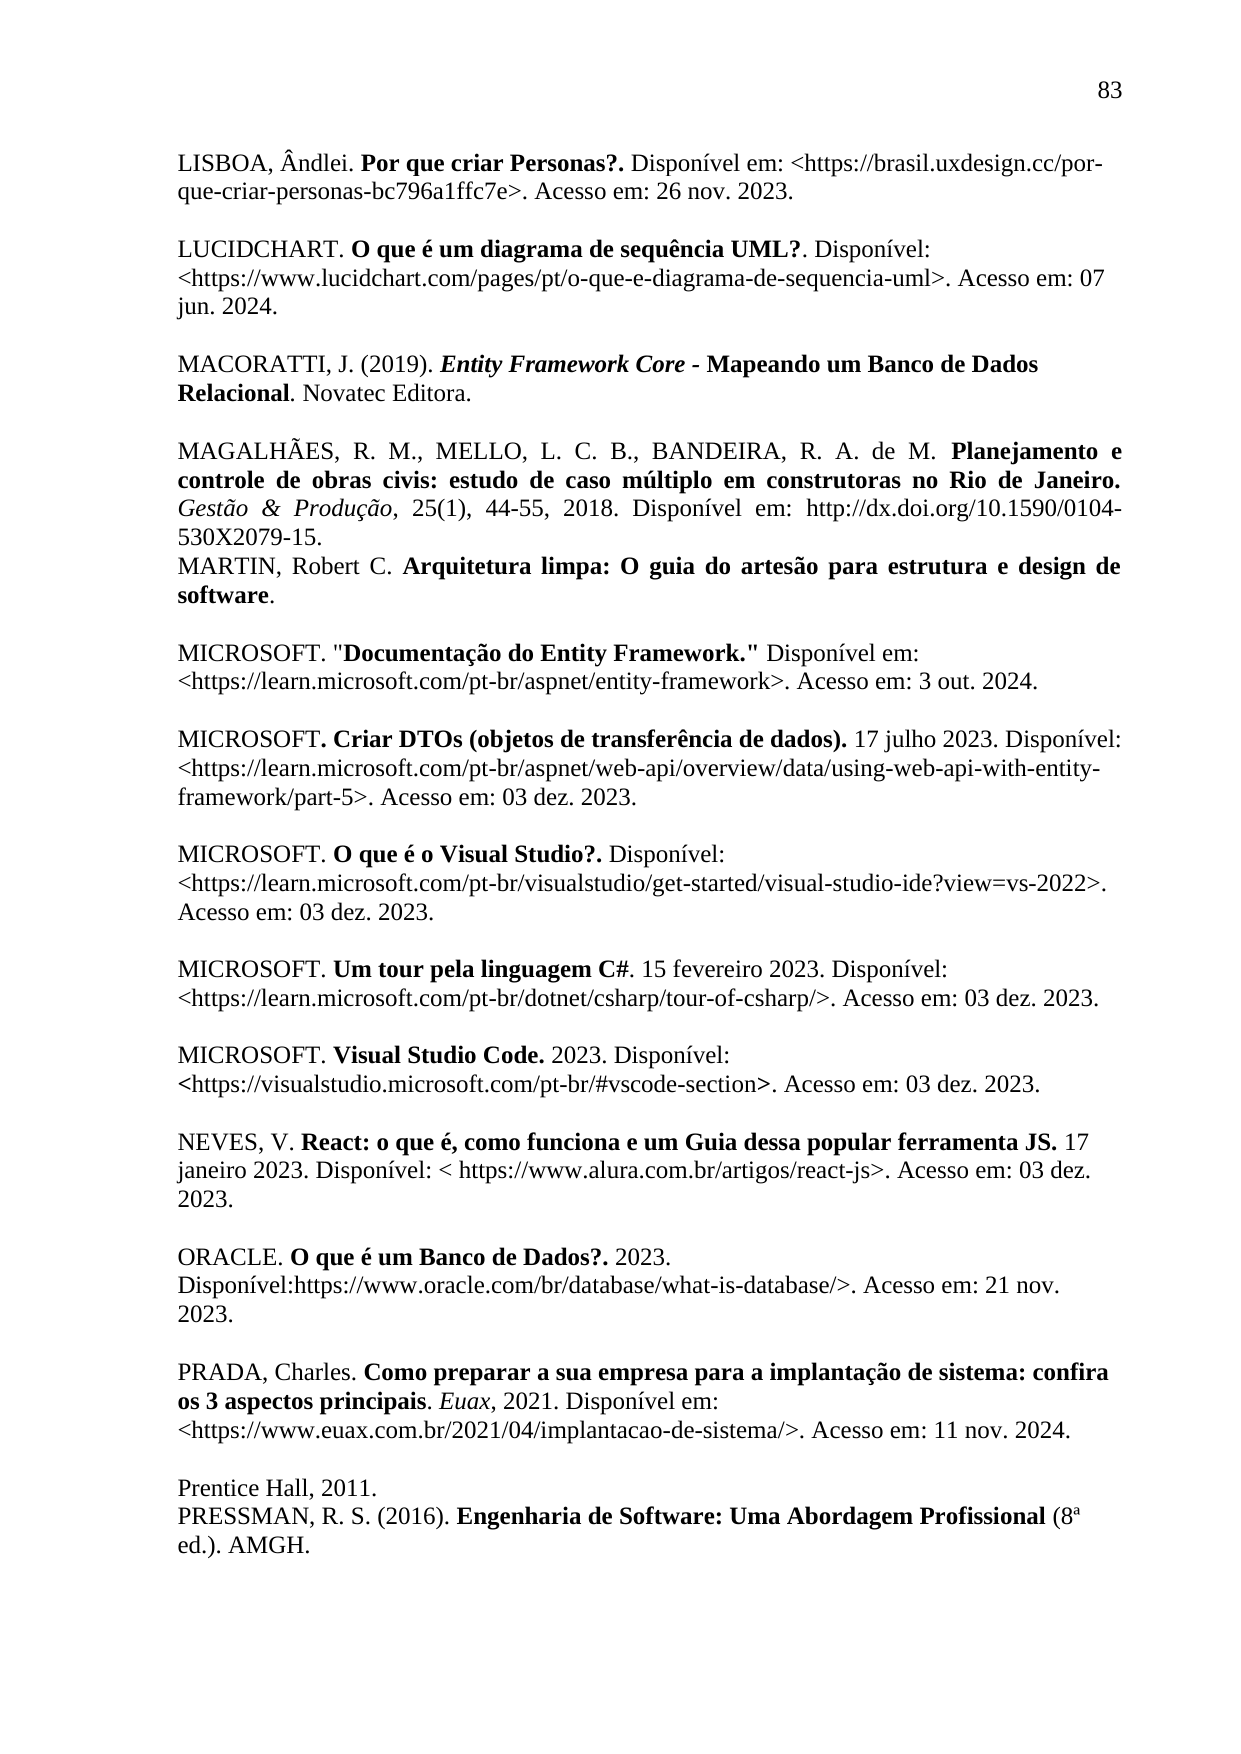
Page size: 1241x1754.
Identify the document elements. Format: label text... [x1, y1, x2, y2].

text MICROSOFT. "Documentação do Entity Framework." Disponível em: <https://learn.microsoft.com/pt-br/aspnet/entity-framework>. Acesso em: 3 out. 2024. [177, 638, 1122, 695]
text MICROSOFT. Visual Studio Code. 2023. Disponível: <https://visualstudio.microsoft.com/pt-br/#vscode-section>. Acesso em: 03 dez. 2023. [177, 1041, 1122, 1098]
text MICROSOFT. Um tour pela linguagem C#. 15 fevereiro 2023. Disponível: <https://learn.microsoft.com/pt-br/dotnet/csharp/tour-of-csharp/>. Acesso em: 03 dez. 2023. [177, 954, 1122, 1012]
text NEVES, V. React: o que é, como funciona e um Guia dessa popular ferramenta JS. 17 janeiro 2023. Disponível: < https://www.alura.com.br/artigos/react-js>. Acesso em: 03 dez. 2023. [177, 1127, 1122, 1213]
text MICROSOFT. Criar DTOs (objetos de transferência de dados). 17 julho 2023. Disponível: <https://learn.microsoft.com/pt-br/aspnet/web-api/overview/data/using-web-api-with-entity-framework/part-5>. Acesso em: 03 dez. 2023. [177, 724, 1122, 811]
text PRADA, Charles. Como preparar a sua empresa para a implantação de sistema: confira os 3 aspectos principais. Euax, 2021. Disponível em: <https://www.euax.com.br/2021/04/implantacao-de-sistema/>. Acesso em: 11 nov. 2024. [177, 1357, 1122, 1443]
text MAGALHÃES, R. M., MELLO, L. C. B., BANDEIRA, R. A. de M. Planejamento e controle de obras civis: estudo de caso múltiplo em construtoras no Rio de Janeiro. Gestão & Produção, 25(1), 44-55, 2018. Disponível em: http://dx.doi.org/10.1590/0104-530X2079-15. [177, 436, 1122, 551]
text PRESSMAN, R. S. (2016). Engenharia de Software: Uma Abordagem Profissional (8ª ed.). AMGH. [177, 1501, 1122, 1559]
text MACORATTI, J. (2019). Entity Framework Core - Mapeando um Banco de Dados Relacional. Novatec Editora. [177, 349, 1122, 407]
text MICROSOFT. O que é o Visual Studio?. Disponível: <https://learn.microsoft.com/pt-br/visualstudio/get-started/visual-studio-ide?view=vs-2022>. Acesso em: 03 dez. 2023. [177, 839, 1122, 926]
text Prentice Hall, 2011. [177, 1473, 1122, 1501]
text LISBOA, Ândlei. Por que criar Personas?. Disponível em: <https://brasil.uxdesign.cc/por-que-criar-personas-bc796a1ffc7e>. Acesso em: 26 nov. 2023. [794, 148, 1122, 205]
text LUCIDCHART. O que é um diagrama de sequência UML?. Disponível: <https://www.lucidchart.com/pages/pt/o-que-e-diagrama-de-sequencia-uml>. Acesso em: 07 jun. 2024. [177, 234, 1122, 320]
text ORACLE. O que é um Banco de Dados?. 2023. Disponível:https://www.oracle.com/br/database/what-is-database/>. Acesso em: 21 nov. 2023. [177, 1242, 1122, 1328]
text MARTIN, Robert C. Arquitetura limpa: O guia do artesão para estrutura e design de software. [177, 551, 1122, 608]
